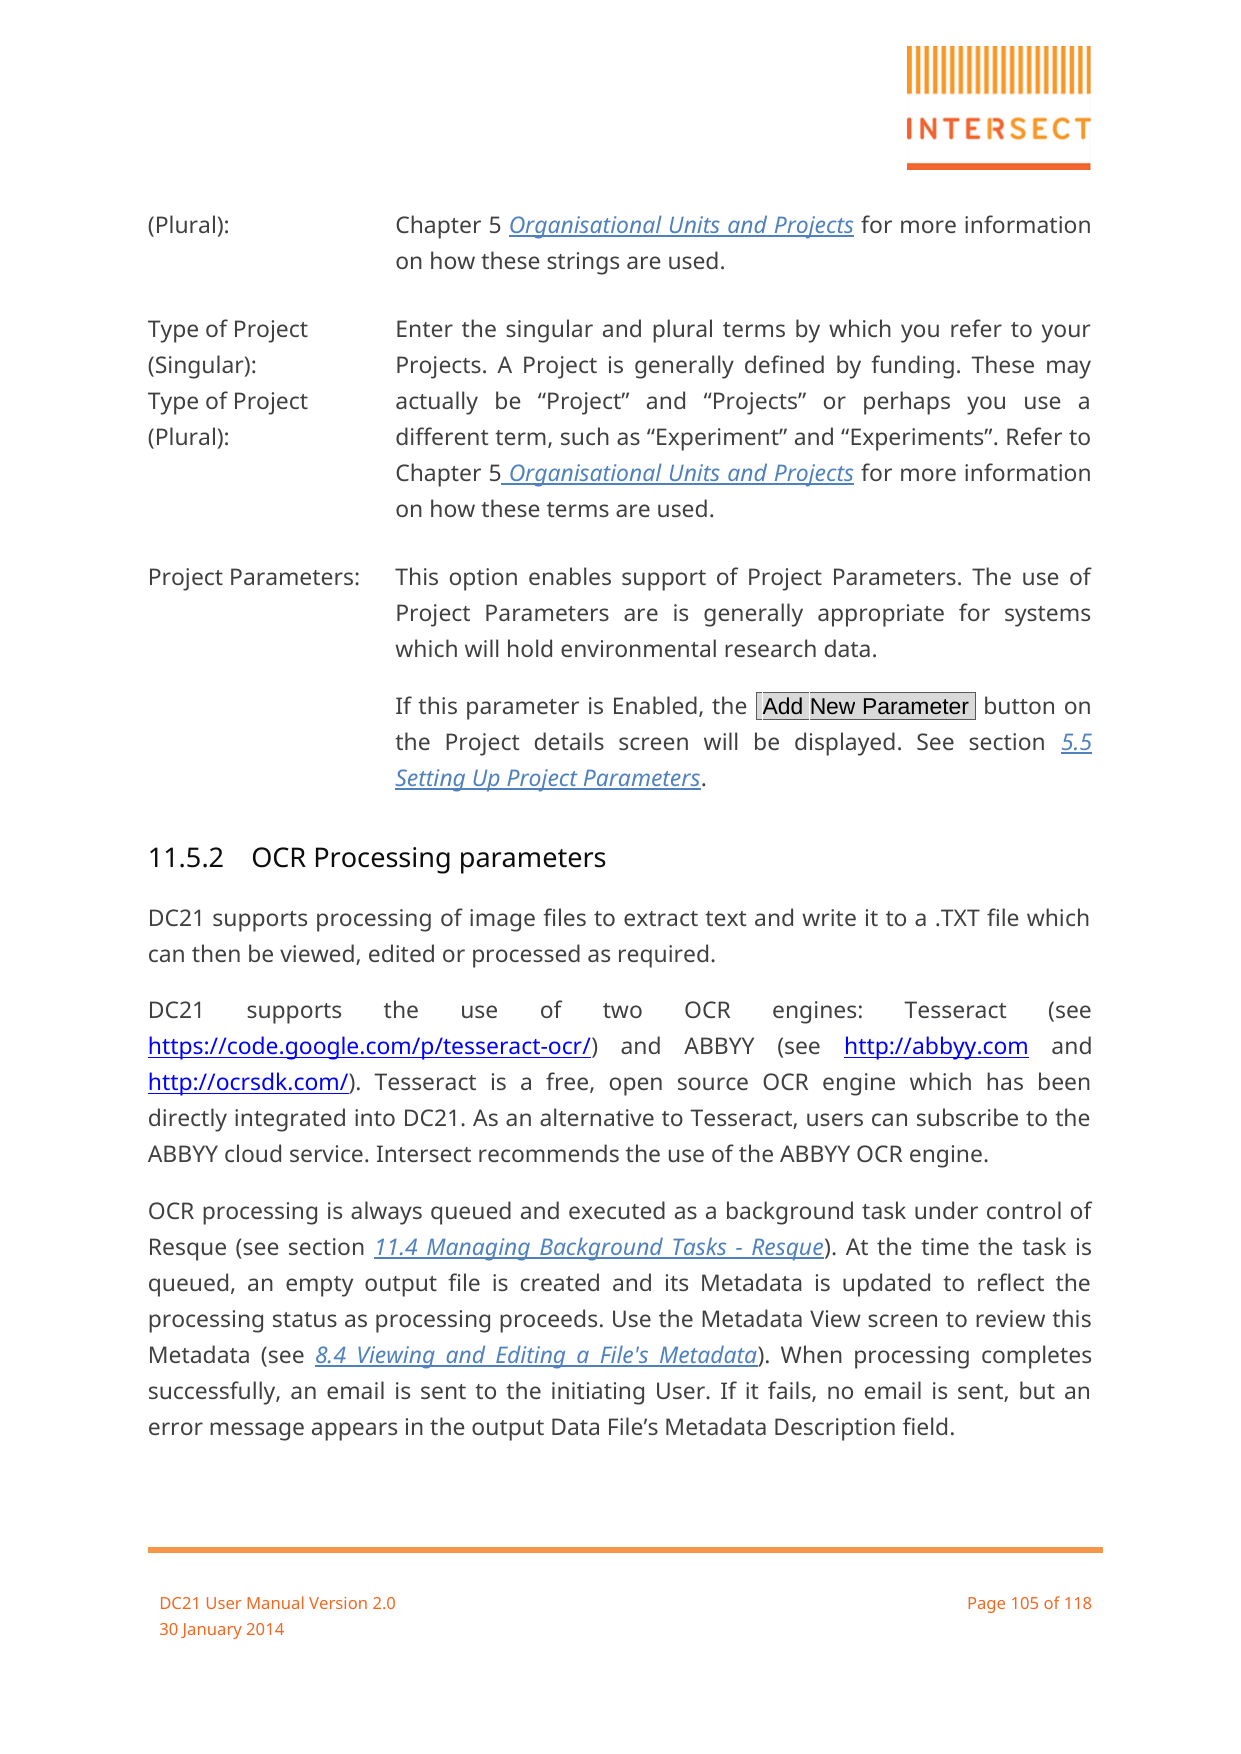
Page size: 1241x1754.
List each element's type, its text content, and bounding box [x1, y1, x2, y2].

table_cell This option enables support of Project Parameters. The use of Project Parameters are is generally appropriate for systems which will hold environmental research data. If this parameter is Enabled, the Add New Parameter button on the Project details screen will be displayed. See section . [384, 549, 1103, 818]
picture [905, 44, 1093, 172]
text DC21 supports the use of two OCR engines: Tesseract (see https://code.google.com/p/tesseract-ocr/) and ABBYY (see http://abbyy.com and http://ocrsdk.com/). Tesseract is a free, open source OCR engine which has been directly integrated into DC21. As an alternative to Tesseract, users can subscribe to the ABBYY cloud service. Intersect recommends the use of the ABBYY OCR engine. [148, 994, 1092, 1169]
subtitle OCR Processing parameters [148, 838, 1092, 875]
text DC21 supports processing of image files to extract text and write it to a .TXT file which can then be viewed, edited or processed as required. [148, 902, 1092, 969]
table_cell Project Parameters: [136, 549, 384, 818]
table_cell Type of Org Unit (Singular): Type of Org Unit (Plural): [136, 196, 384, 301]
table_cell Type of Project (Singular): Type of Project (Plural): [136, 301, 384, 549]
